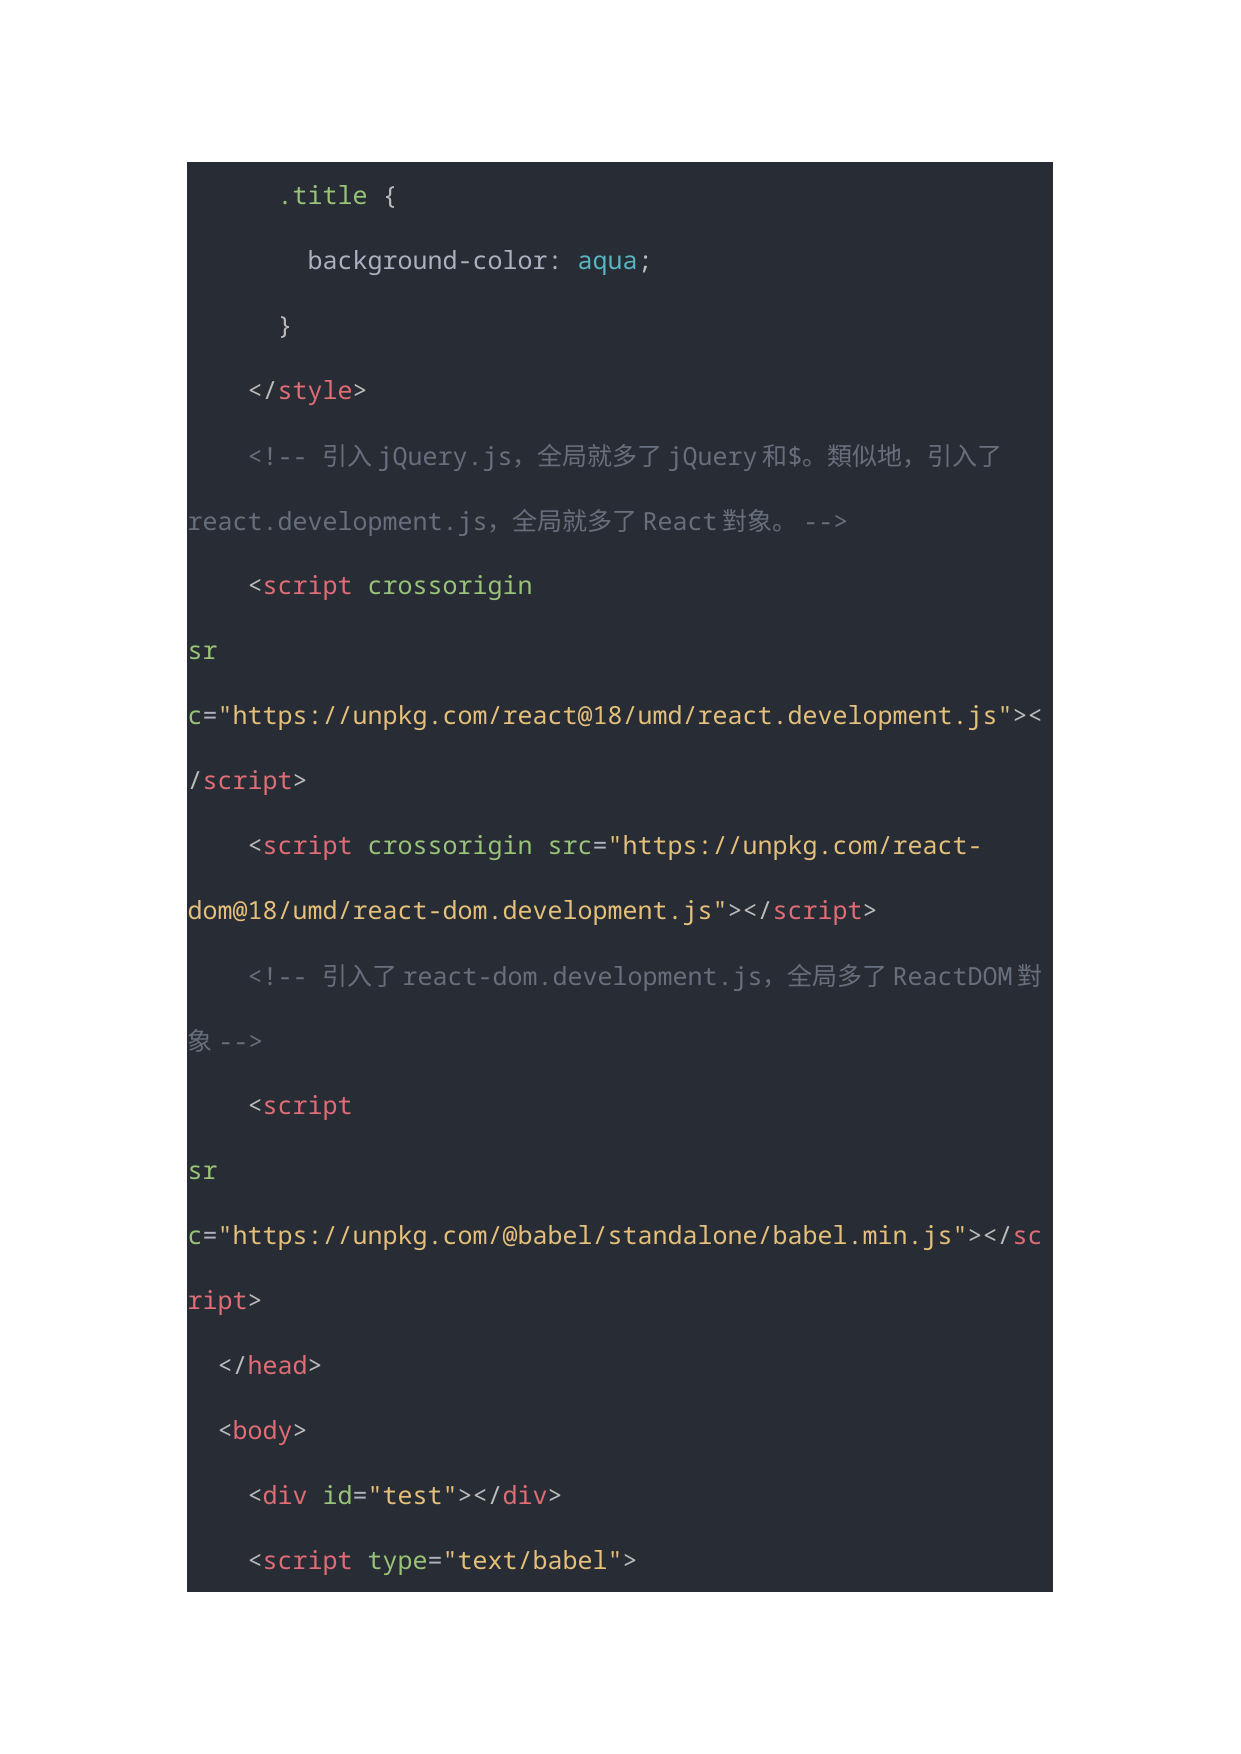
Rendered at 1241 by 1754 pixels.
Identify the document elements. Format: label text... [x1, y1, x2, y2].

text } [187, 292, 1053, 357]
text <script type="text/babel"> [187, 1527, 1053, 1592]
text background-color: aqua; [187, 227, 1053, 292]
text <script src="https://unpkg.com/@babel/standalone/babel.min.js"></script> [187, 1072, 1053, 1332]
text <!-- 引入jQuery.js，全局就多了jQuery和$。類似地，引入了react.development.js，全局就多了React對象。 --> [187, 422, 1053, 552]
text </head> [187, 1332, 1053, 1397]
text <script crossorigin src="https://unpkg.com/react-dom@18/umd/react-dom.development.js"></script> [187, 812, 1053, 942]
text <body> [187, 1397, 1053, 1462]
text .title { [187, 162, 1053, 227]
text </style> [187, 357, 1053, 422]
text <!-- 引入了react-dom.development.js，全局多了ReactDOM對象 --> [187, 942, 1053, 1072]
text <script crossorigin src="https://unpkg.com/react@18/umd/react.development.js"></script> [187, 552, 1053, 812]
text <div id="test"></div> [187, 1462, 1053, 1527]
